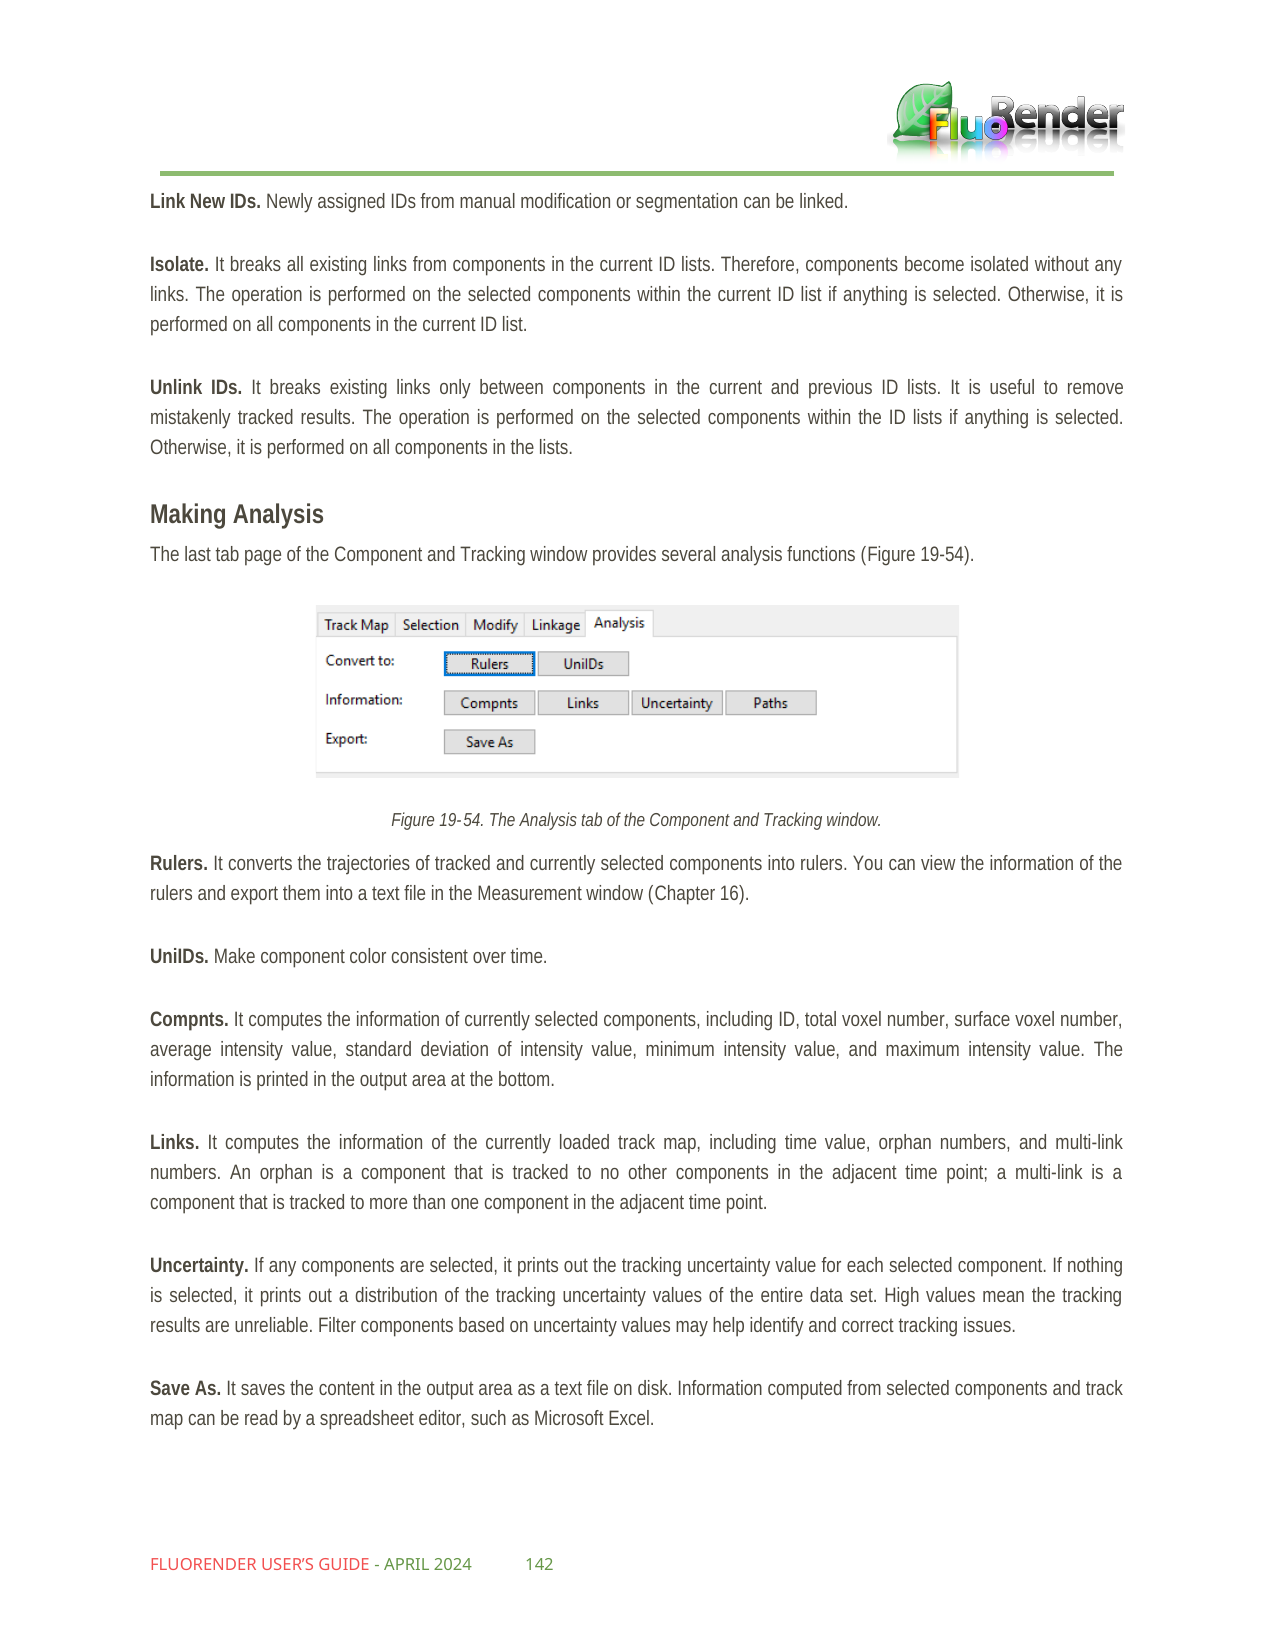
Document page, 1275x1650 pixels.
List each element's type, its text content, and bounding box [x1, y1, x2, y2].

subtitle Making Analysis [150, 498, 1125, 529]
text Compnts. It computes the information of currently selected components, including ID, total voxel number, surface voxel number, average intensity value, standard deviation of intensity value, minimum intensity value, and maximum intensity value. The information is printed in the output area at the bottom. [150, 1007, 1125, 1091]
picture [887, 75, 1125, 165]
text Rulers. It converts the trajectories of tracked and currently selected components into rulers. You can view the information of the rulers and export them into a text file in the Measurement window (Chapter 16). [150, 851, 1125, 905]
text Unlink IDs. It breaks existing links only between components in the current and previous ID lists. It is useful to remove mistakenly tracked results. The operation is performed on the selected components within the ID lists if anything is selected. Otherwise, it is performed on all components in the lists. [150, 375, 1125, 459]
text Link New IDs. Newly assigned IDs from manual modification or segmentation can be linked. [150, 189, 1125, 213]
text Links. It computes the information of the currently loaded track map, including time value, orphan numbers, and multi-link numbers. An orphan is a component that is tracked to no other components in the adjacent time point; a multi-link is a component that is tracked to more than one component in the adjacent time point. [150, 1130, 1125, 1214]
text UniIDs. Make component color consistent over time. [150, 944, 1125, 968]
text Uncertainty. If any components are selected, it prints out the tracking uncertainty value for each selected component. If nothing is selected, it prints out a distribution of the tracking uncertainty values of the entire data set. High values mean the tracking results are unreliable. Filter components based on uncertainty values may help identify and correct tracking issues. [150, 1253, 1125, 1337]
text Save As. It saves the content in the output area as a text file on disk. Information computed from selected components and track map can be read by a spreadsheet editor, such as Microsoft Excel. [150, 1376, 1125, 1430]
picture [315, 605, 960, 778]
text Isolate. It breaks all existing links from components in the current ID lists. Therefore, components become isolated without any links. The operation is performed on the selected components within the current ID list if anything is selected. Otherwise, it is performed on all components in the current ID list. [150, 252, 1125, 336]
